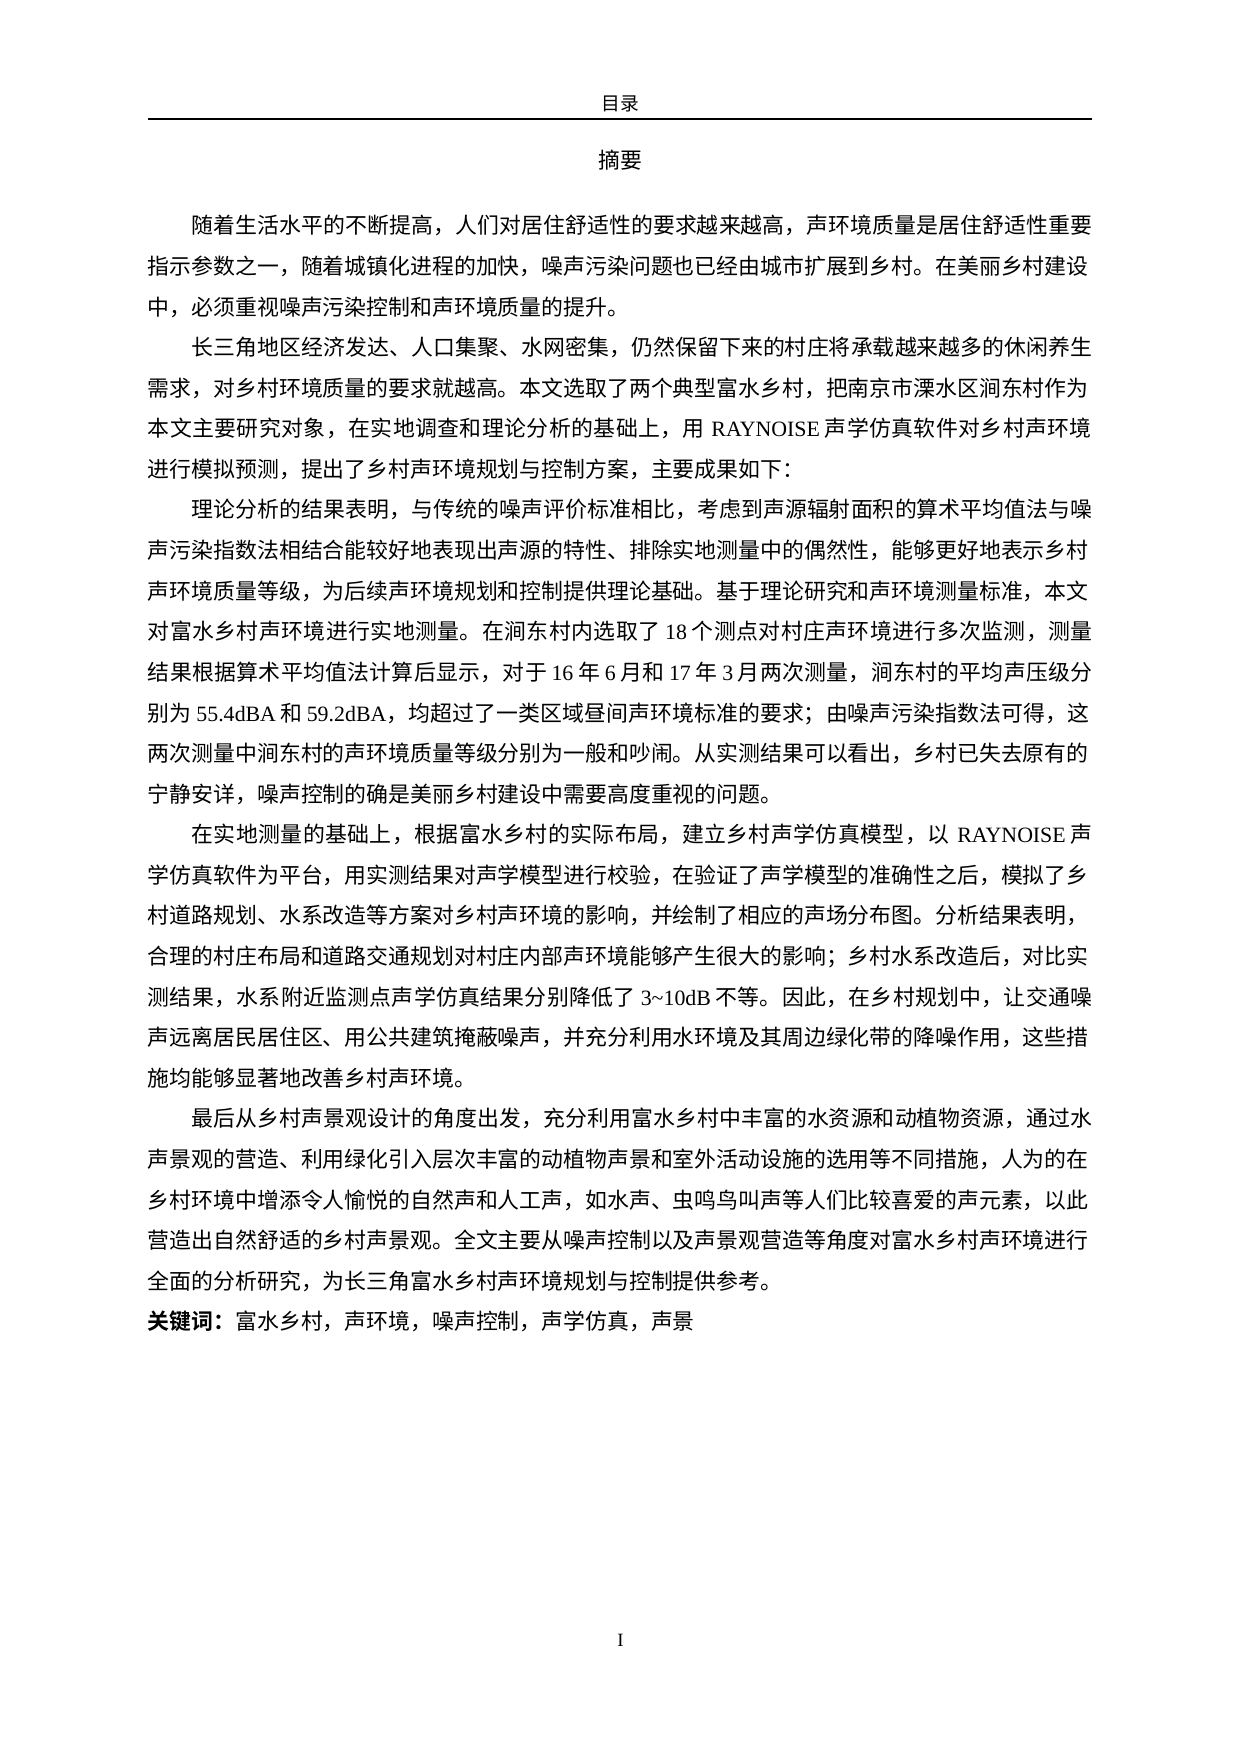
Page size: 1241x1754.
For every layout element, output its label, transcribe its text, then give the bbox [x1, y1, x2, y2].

text 随着生活水平的不断提高，人们对居住舒适性的要求越来越高，声环境质量是居住舒适性重要指示参数之一，随着城镇化进程的加快，噪声污染问题也已经由城市扩展到乡村。在美丽乡村建设中，必须重视噪声污染控制和声环境质量的提升。 [148, 208, 1092, 322]
text 长三角地区经济发达、人口集聚、水网密集，仍然保留下来的村庄将承载越来越多的休闲养生需求，对乡村环境质量的要求就越高。本文选取了两个典型富水乡村，把南京市溧水区涧东村作为本文主要研究对象，在实地调查和理论分析的基础上，用RAYNOISE声学仿真软件对乡村声环境进行模拟预测，提出了乡村声环境规划与控制方案，主要成果如下： [148, 330, 1092, 484]
text 关键词：富水乡村，声环境，噪声控制，声学仿真，声景 [148, 1304, 1092, 1336]
text 理论分析的结果表明，与传统的噪声评价标准相比，考虑到声源辐射面积的算术平均值法与噪声污染指数法相结合能较好地表现出声源的特性、排除实地测量中的偶然性，能够更好地表示乡村声环境质量等级，为后续声环境规划和控制提供理论基础。基于理论研究和声环境测量标准，本文对富水乡村声环境进行实地测量。在涧东村内选取了18个测点对村庄声环境进行多次监测，测量结果根据算术平均值法计算后显示，对于16年6月和17年3月两次测量，涧东村的平均声压级分别为55.4dBA和59.2dBA，均超过了一类区域昼间声环境标准的要求；由噪声污染指数法可得，这两次测量中涧东村的声环境质量等级分别为一般和吵闹。从实测结果可以看出，乡村已失去原有的宁静安详，噪声控制的确是美丽乡村建设中需要高度重视的问题。 [148, 492, 1092, 809]
text 最后从乡村声景观设计的角度出发，充分利用富水乡村中丰富的水资源和动植物资源，通过水声景观的营造、利用绿化引入层次丰富的动植物声景和室外活动设施的选用等不同措施，人为的在乡村环境中增添令人愉悦的自然声和人工声，如水声、虫鸣鸟叫声等人们比较喜爱的声元素，以此营造出自然舒适的乡村声景观。全文主要从噪声控制以及声景观营造等角度对富水乡村声环境进行全面的分析研究，为长三角富水乡村声环境规划与控制提供参考。 [148, 1101, 1092, 1296]
text 摘要 [148, 143, 1092, 176]
text 在实地测量的基础上，根据富水乡村的实际布局，建立乡村声学仿真模型，以RAYNOISE声学仿真软件为平台，用实测结果对声学模型进行校验，在验证了声学模型的准确性之后，模拟了乡村道路规划、水系改造等方案对乡村声环境的影响，并绘制了相应的声场分布图。分析结果表明，合理的村庄布局和道路交通规划对村庄内部声环境能够产生很大的影响；乡村水系改造后，对比实测结果，水系附近监测点声学仿真结果分别降低了3~10dB不等。因此，在乡村规划中，让交通噪声远离居民居住区、用公共建筑掩蔽噪声，并充分利用水环境及其周边绿化带的降噪作用，这些措施均能够显著地改善乡村声环境。 [148, 817, 1092, 1093]
